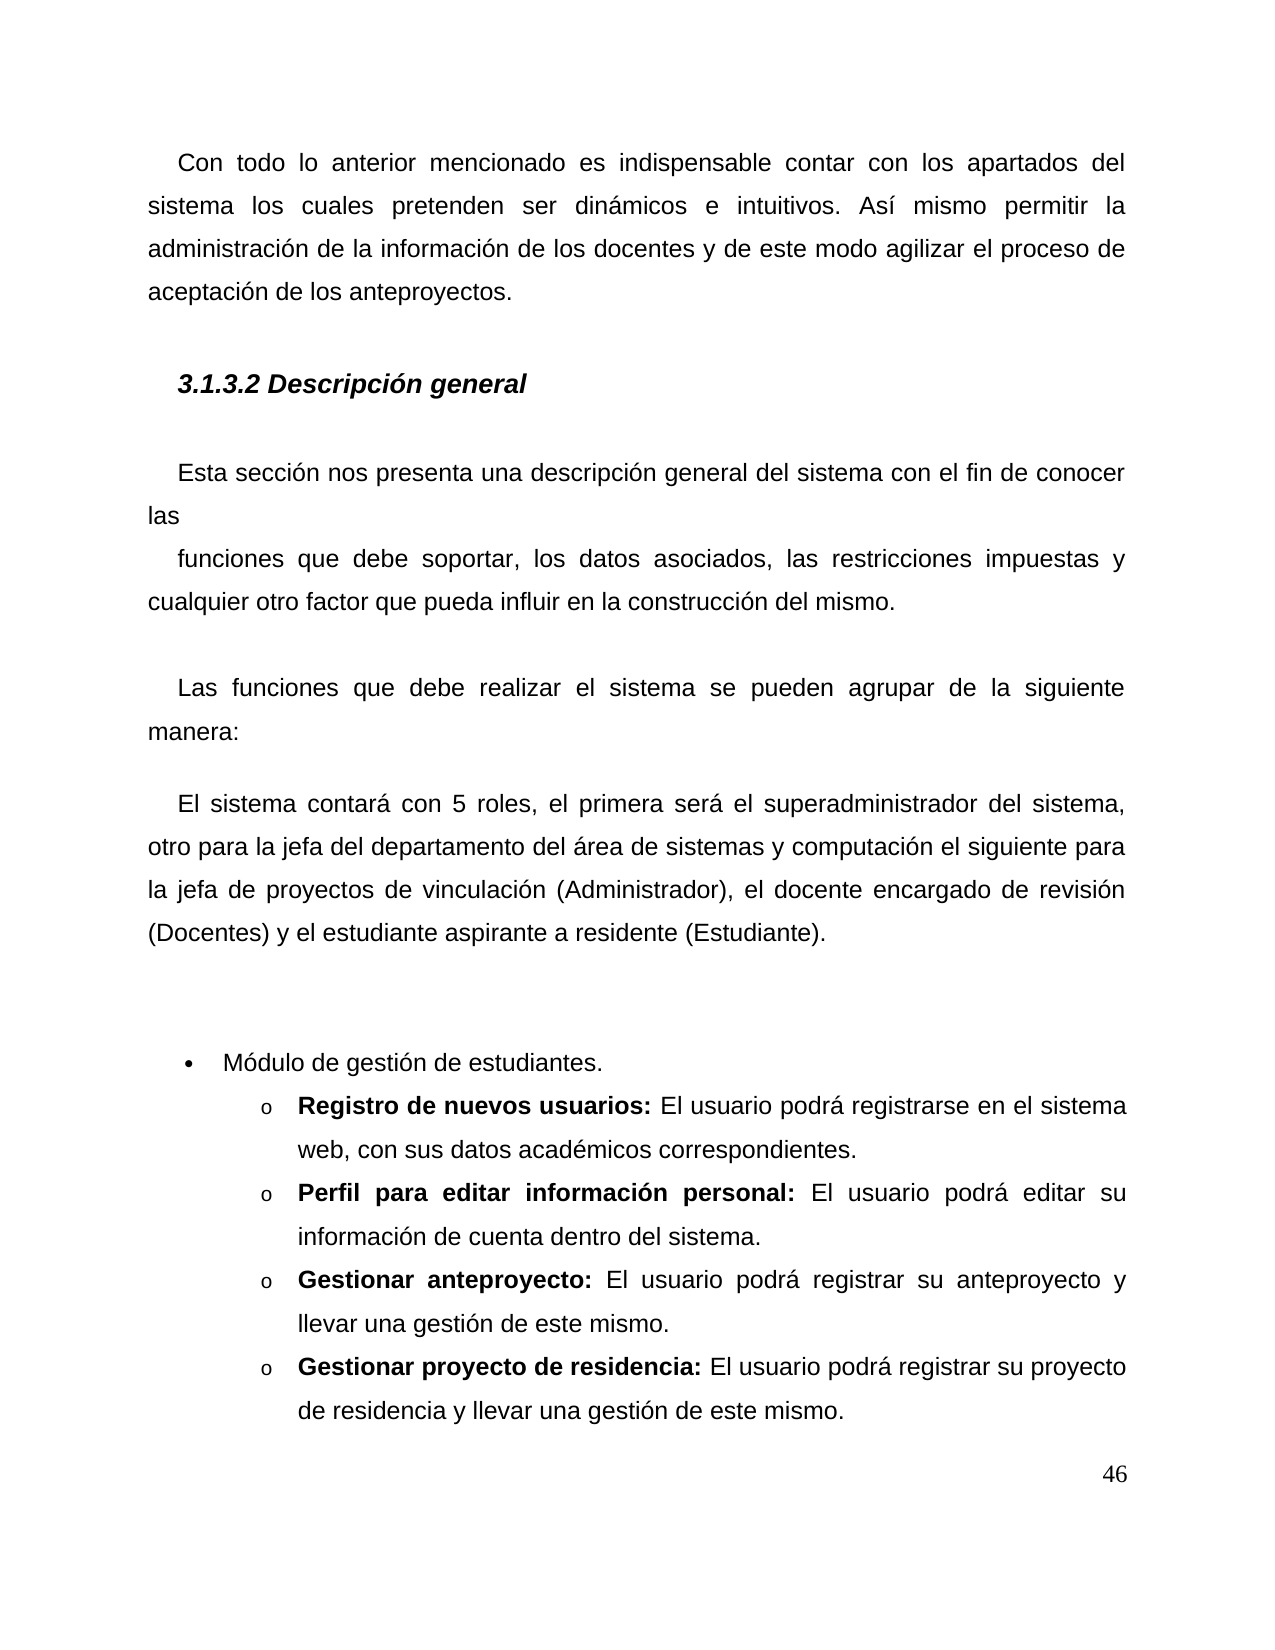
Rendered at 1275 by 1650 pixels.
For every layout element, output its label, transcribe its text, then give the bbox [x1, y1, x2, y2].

text Con todo lo anterior mencionado es indispensable contar con los apartados del sistema los cuales pretenden ser dinámicos e intuitivos. Así mismo permitir la administración de la información de los docentes y de este modo agilizar el proceso de aceptación de los anteproyectos. [148, 148, 1127, 306]
text funciones que debe soportar, los datos asociados, las restricciones impuestas y cualquier otro factor que pueda influir en la construcción del mismo. [148, 544, 1127, 616]
text Las funciones que debe realizar el sistema se pueden agrupar de la siguiente manera: [148, 673, 1127, 745]
list Gestionar proyecto de residencia: El usuario podrá registrar su proyecto de residencia y llevar una gestión de este mismo. [260, 1352, 1127, 1425]
subtitle 3.1.3.2 Descripción general [148, 368, 1127, 399]
list Módulo de gestión de estudiantes. [185, 1047, 1127, 1076]
list Registro de nuevos usuarios: El usuario podrá registrarse en el sistema web, con sus datos académicos correspondientes. [260, 1091, 1127, 1163]
list Perfil para editar información personal: El usuario podrá editar su información de cuenta dentro del sistema. [260, 1178, 1127, 1251]
text Esta sección nos presenta una descripción general del sistema con el fin de conocer las [148, 458, 1127, 529]
text El sistema contará con 5 roles, el primera será el superadministrador del sistema, otro para la jefa del departamento del área de sistemas y computación el siguiente para la jefa de proyectos de vinculación (Administrador), el docente encargado de revisión (Docentes) y el estudiante aspirante a residente (Estudiante). [148, 789, 1127, 947]
list Gestionar anteproyecto: El usuario podrá registrar su anteproyecto y llevar una gestión de este mismo. [260, 1265, 1127, 1338]
